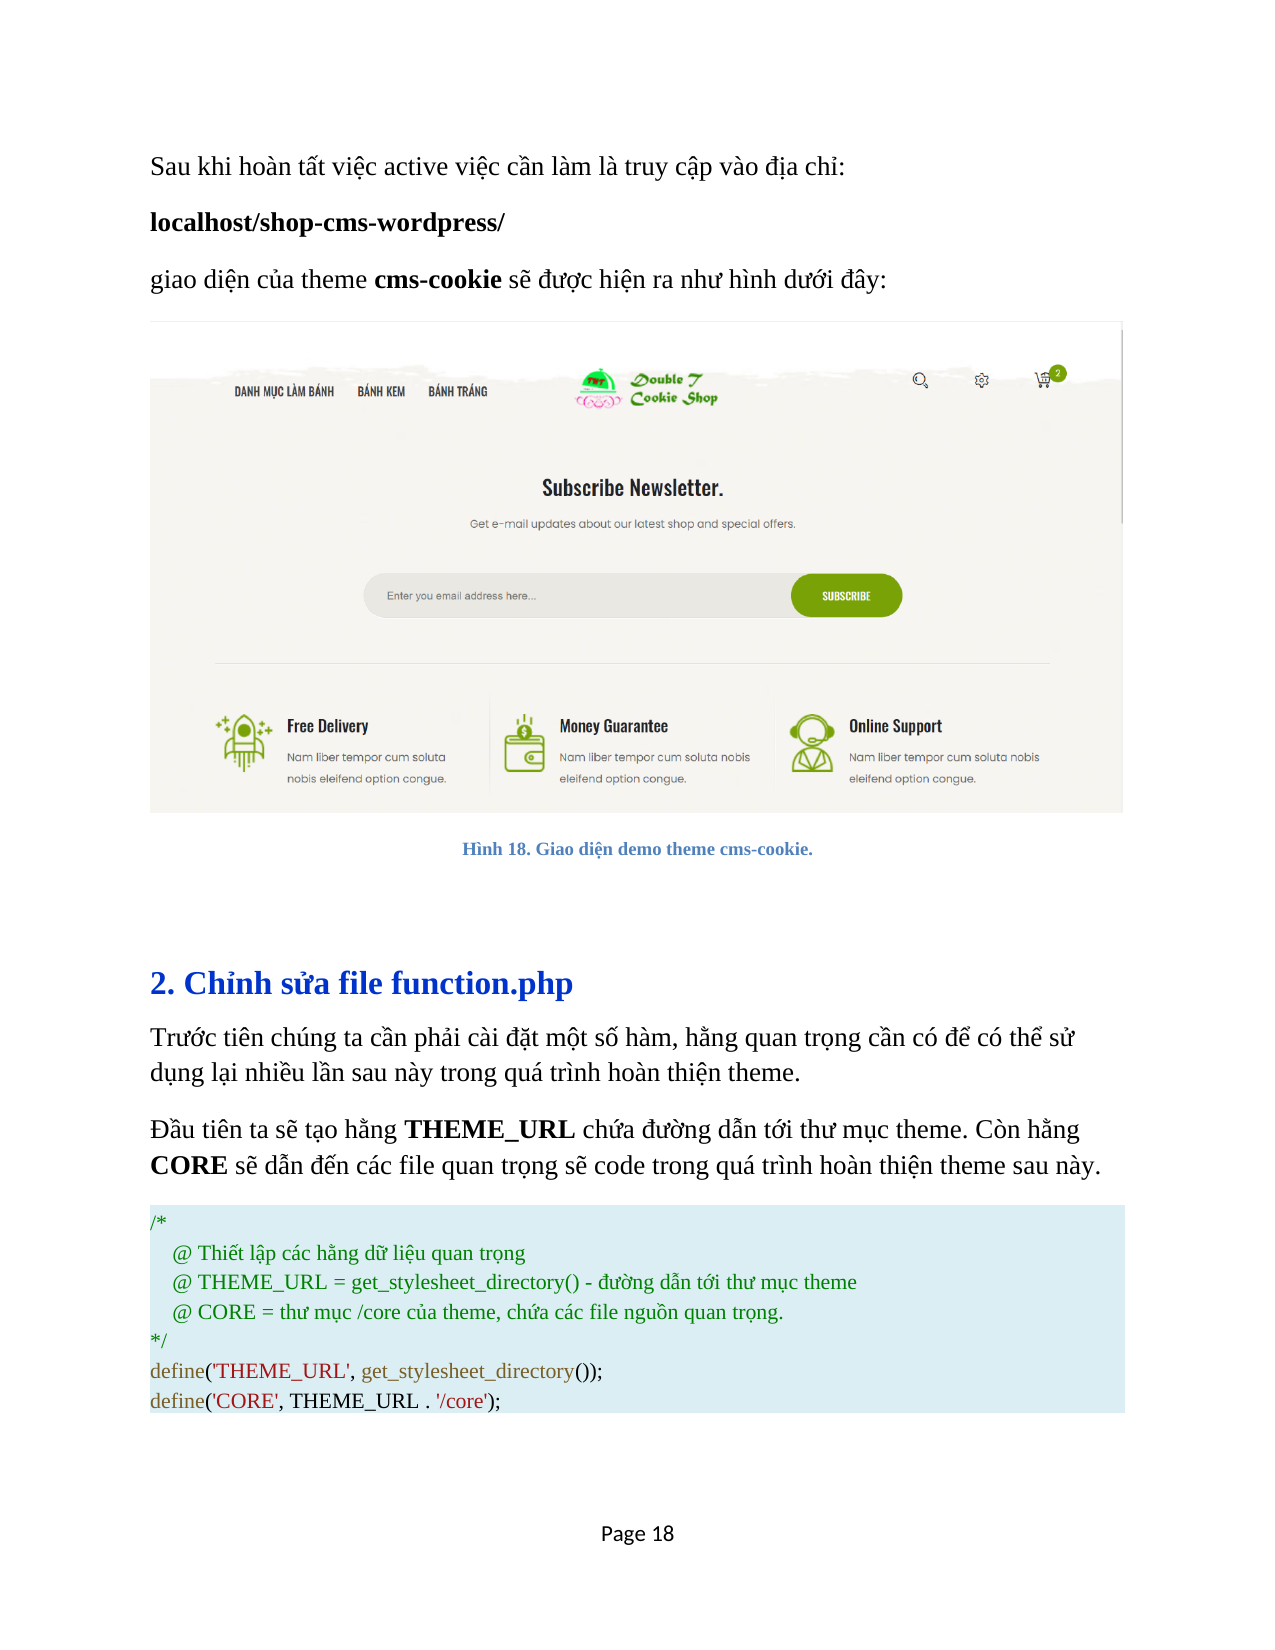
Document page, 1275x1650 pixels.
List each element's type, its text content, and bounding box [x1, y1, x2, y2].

text Sau khi hoàn tất việc active việc cần làm là truy cập vào địa chỉ: [150, 150, 1125, 181]
text @ THEME_URL = get_stylesheet_directory() - đường dẫn tới thư mục theme [150, 1265, 1125, 1294]
text localhost/shop-cms-wordpress/ [150, 207, 1125, 238]
text Đầu tiên ta sẽ tạo hằng THEME_URL chứa đường dẫn tới thư mục theme. Còn hằng CORE sẽ dẫn đến các file quan trọng sẽ code trong quá trình hoàn thiện theme sau này. [150, 1113, 1125, 1180]
text Trước tiên chúng ta cần phải cài đặt một số hàm, hằng quan trọng cần có để có thể sử dụng lại nhiều lần sau này trong quá trình hoàn thiện theme. [150, 1021, 1125, 1088]
text giao diện của theme cms-cookie sẽ được hiện ra như hình dưới đây: [150, 263, 1125, 294]
text Hình 18. Giao diện demo theme cms-cookie. [150, 838, 1125, 859]
picture [150, 319, 1123, 813]
text /* [150, 1205, 1125, 1235]
subtitle 2. Chỉnh sửa file function.php [150, 963, 1125, 1002]
text define('CORE', THEME_URL . '/core'); [150, 1383, 1125, 1413]
text */ [150, 1324, 1125, 1354]
text @ CORE = thư mục /core của theme, chứa các file nguồn quan trọng. [150, 1294, 1125, 1324]
text define('THEME_URL', get_stylesheet_directory()); [150, 1354, 1125, 1383]
text @ Thiết lập các hằng dữ liệu quan trọng [150, 1235, 1125, 1265]
